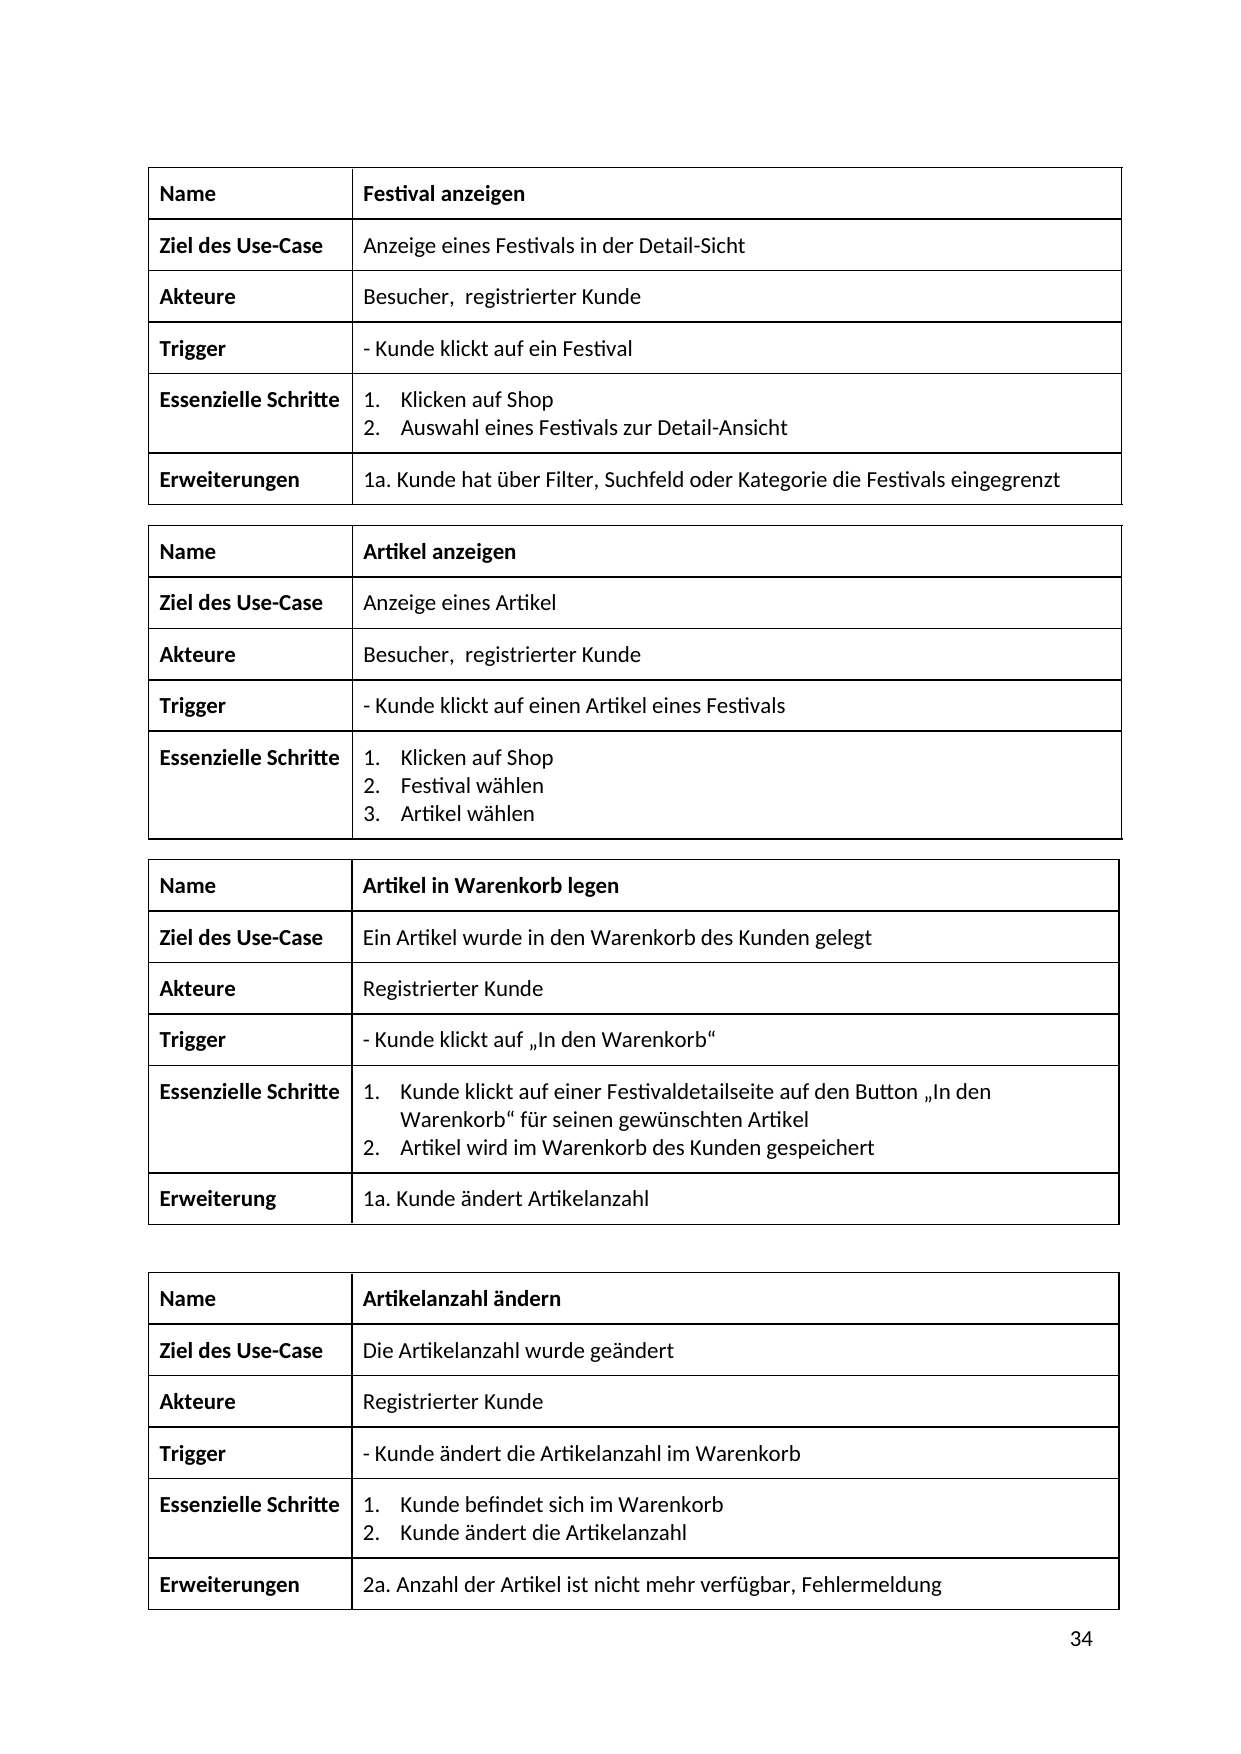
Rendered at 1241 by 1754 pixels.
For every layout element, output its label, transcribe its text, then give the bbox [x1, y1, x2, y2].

table_cell Besucher, registrierter Kunde [353, 629, 1121, 679]
table_cell Ziel des Use-Case [149, 1325, 351, 1375]
table_cell - Kunde klickt auf einen Artikel eines Festivals [353, 681, 1121, 730]
table_cell Erweiterung [149, 1174, 351, 1223]
table_cell Ziel des Use-Case [149, 578, 352, 627]
table_cell 2a. Anzahl der Artikel ist nicht mehr verfügbar, Fehlermeldung [353, 1559, 1118, 1609]
table_cell Anzeige eines Festivals in der Detail-Sicht [353, 220, 1121, 270]
table_cell Trigger [149, 323, 352, 373]
table_cell Klicken auf Shop Festival wählen Artikel wählen [353, 732, 1121, 838]
table_header Name [149, 1273, 352, 1323]
table_cell - Kunde ändert die Artikelanzahl im Warenkorb [353, 1428, 1118, 1478]
table_cell Erweiterungen [149, 454, 352, 504]
table_cell Ziel des Use-Case [149, 912, 351, 962]
table_cell Registrierter Kunde [353, 963, 1118, 1013]
table_cell - Kunde klickt auf „In den Warenkorb“ [353, 1015, 1118, 1064]
table_cell Essenzielle Schritte [149, 732, 352, 838]
table_cell Ein Artikel wurde in den Warenkorb des Kunden gelegt [353, 912, 1118, 962]
table_cell Klicken auf Shop Auswahl eines Festivals zur Detail-Ansicht [353, 374, 1121, 452]
table_cell Die Artikelanzahl wurde geändert [353, 1325, 1118, 1375]
table_header Name [149, 526, 352, 576]
table_cell Essenzielle Schritte [149, 1479, 351, 1557]
table_header Artikelanzahl ändern [353, 1273, 1118, 1323]
table_cell Akteure [149, 629, 352, 679]
table_cell Ziel des Use-Case [149, 220, 352, 270]
table_cell Besucher, registrierter Kunde [353, 271, 1121, 321]
table_header Name [149, 168, 352, 218]
table_cell - Kunde klickt auf ein Festival [353, 323, 1121, 373]
table_cell Kunde klickt auf einer Festivaldetailseite auf den Button „In den Warenkorb“ für seinen gewünschten Artikel Artikel wird im Warenkorb des Kunden gespeichert [353, 1066, 1118, 1172]
table_cell 1a. Kunde ändert Artikelanzahl [353, 1174, 1118, 1223]
table_cell Akteure [149, 271, 352, 321]
table_cell Akteure [149, 1376, 351, 1426]
table_cell Kunde befindet sich im Warenkorb Kunde ändert die Artikelanzahl [353, 1479, 1118, 1557]
table_header Festival anzeigen [353, 168, 1121, 218]
table_cell 1a. Kunde hat über Filter, Suchfeld oder Kategorie die Festivals eingegrenzt [353, 454, 1121, 504]
table_cell Essenzielle Schritte [149, 374, 352, 452]
table_cell Akteure [149, 963, 351, 1013]
table_cell Trigger [149, 1015, 351, 1064]
table_cell Registrierter Kunde [353, 1376, 1118, 1426]
table_cell Trigger [149, 1428, 351, 1478]
table_cell Anzeige eines Artikel [353, 578, 1121, 627]
table_cell Trigger [149, 681, 352, 730]
table_header Name [149, 860, 351, 910]
table_cell Essenzielle Schritte [149, 1066, 351, 1172]
table_header Artikel in Warenkorb legen [353, 860, 1118, 910]
table_cell Erweiterungen [149, 1559, 351, 1609]
table_header Artikel anzeigen [353, 526, 1121, 576]
